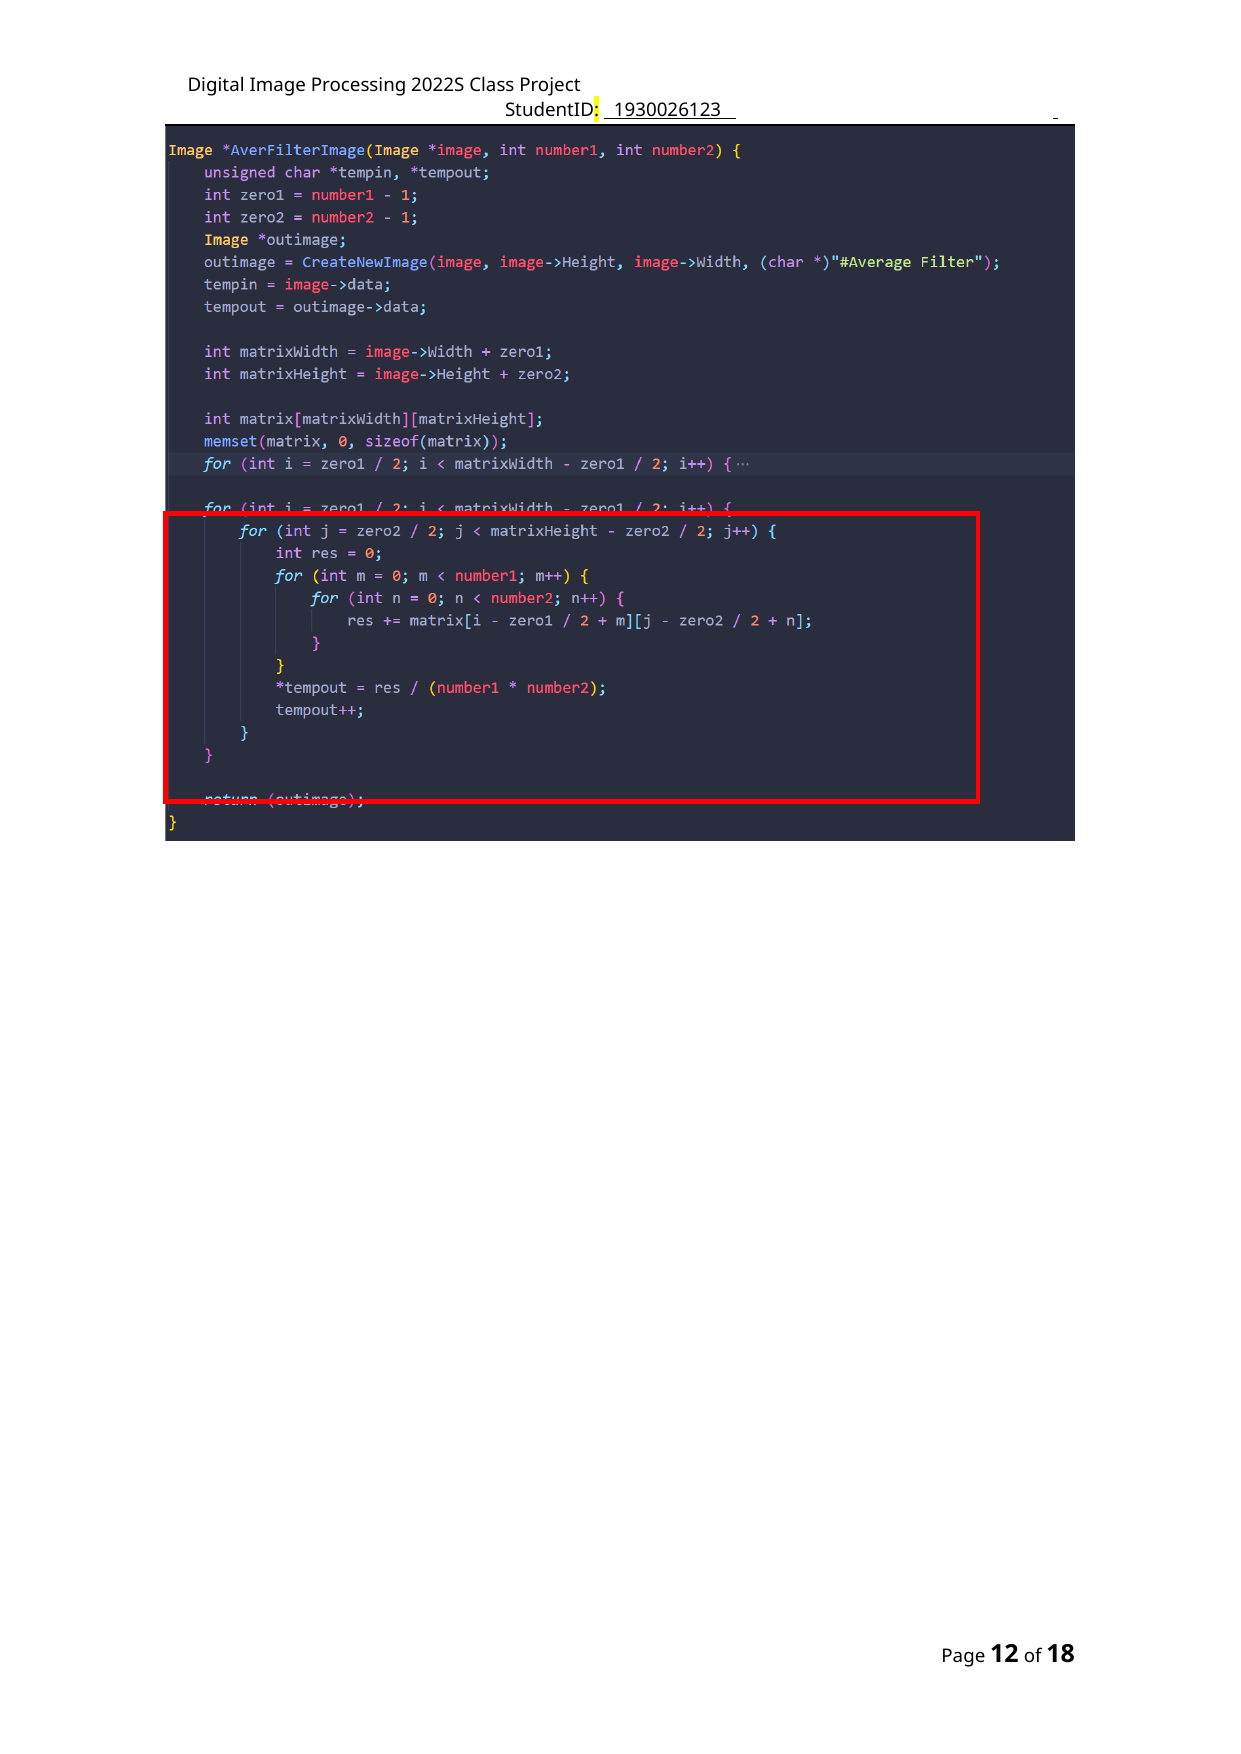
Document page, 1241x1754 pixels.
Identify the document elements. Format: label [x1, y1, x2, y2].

picture [168, 516, 976, 799]
picture [165, 126, 1075, 841]
